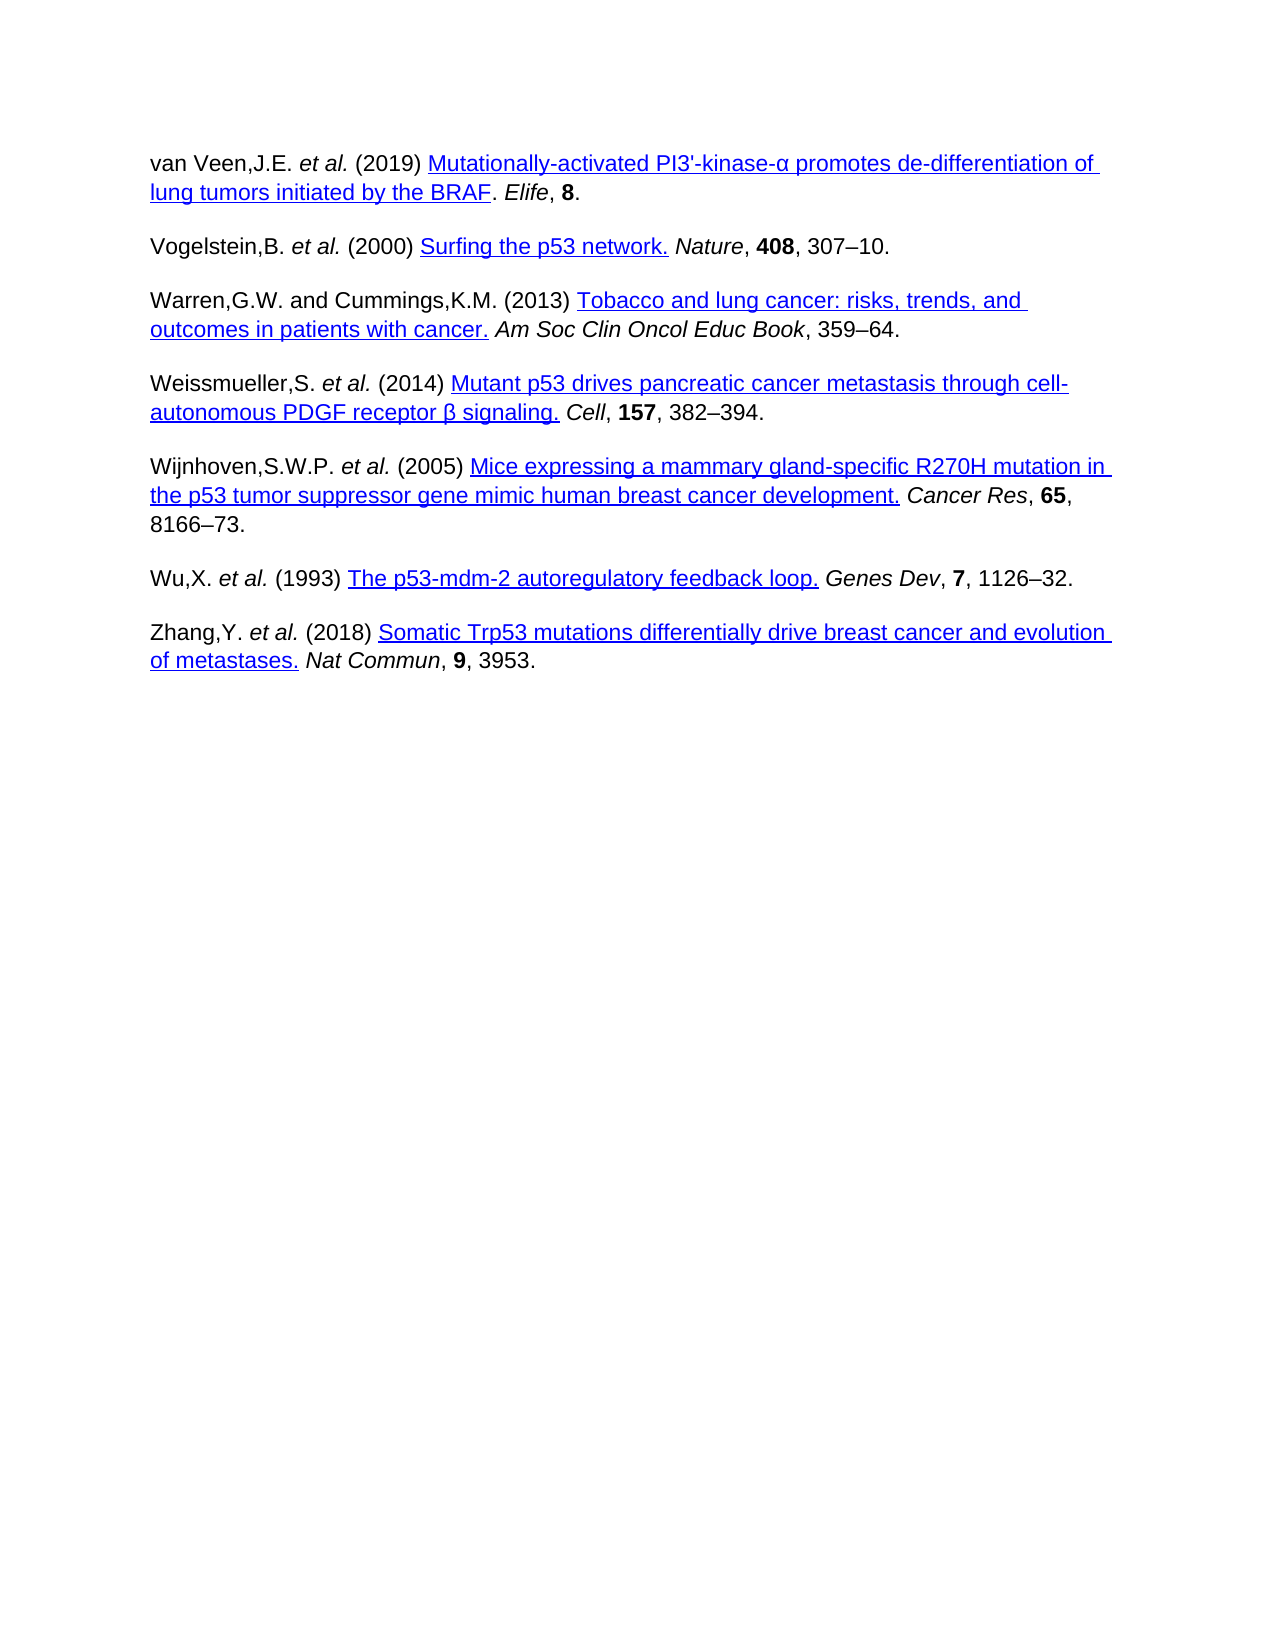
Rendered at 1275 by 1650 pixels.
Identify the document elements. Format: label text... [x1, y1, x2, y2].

text Weissmueller,S. et al. (2014) Mutant p53 drives pancreatic cancer metastasis through cell-autonomous PDGF receptor β signaling. Cell, 157, 382–394. [150, 370, 1125, 425]
text Warren,G.W. and Cummings,K.M. (2013) Tobacco and lung cancer: risks, trends, and outcomes in patients with cancer. Am Soc Clin Oncol Educ Book, 359–64. [150, 287, 1125, 342]
text Wu,X. et al. (1993) The p53-mdm-2 autoregulatory feedback loop. Genes Dev, 7, 1126–32. [150, 564, 1125, 591]
text van Veen,J.E. et al. (2019) Mutationally-activated PI3'-kinase-α promotes de-differentiation of lung tumors initiated by the BRAF. Elife, 8. [150, 150, 1125, 205]
text Wijnhoven,S.W.P. et al. (2005) Mice expressing a mammary gland-specific R270H mutation in the p53 tumor suppressor gene mimic human breast cancer development. Cancer Res, 65, 8166–73. [150, 453, 1125, 537]
text Vogelstein,B. et al. (2000) Surfing the p53 network. Nature, 408, 307–10. [150, 233, 1125, 259]
text Zhang,Y. et al. (2018) Somatic Trp53 mutations differentially drive breast cancer and evolution of metastases. Nat Commun, 9, 3953. [150, 618, 1125, 674]
